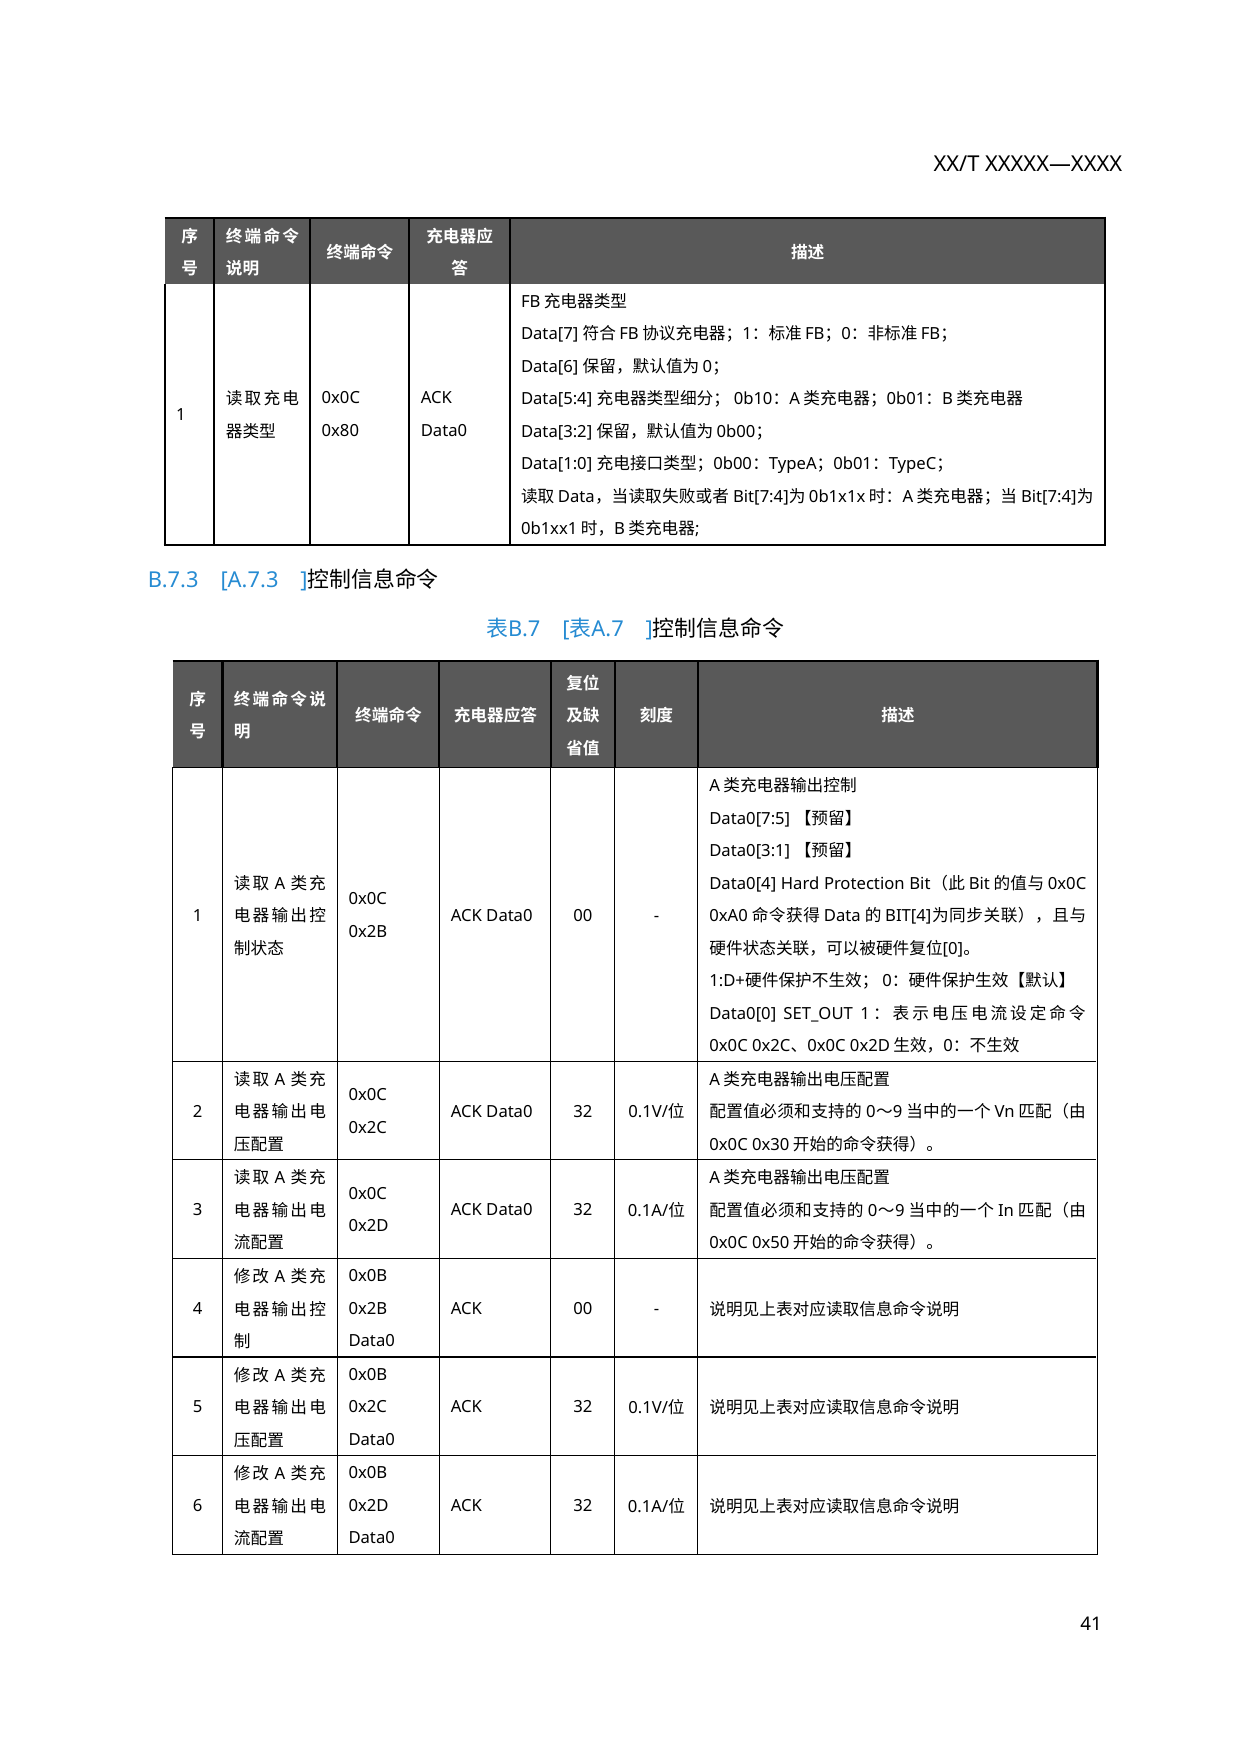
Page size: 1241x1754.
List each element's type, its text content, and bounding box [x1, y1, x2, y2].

table_header 描述 [511, 219, 1104, 284]
table_header 终端命令说明 [215, 219, 309, 284]
table_cell 说明见上表对应读取信息命令说明 [698, 1356, 1097, 1455]
text 控制信息命令 [148, 562, 1122, 594]
table_cell 0x0B 0x2B Data0 [338, 1259, 439, 1356]
table_cell 0x0C 0x2B [338, 768, 439, 1061]
table_cell 32 [551, 1160, 614, 1258]
table_cell 修改A类充电器输出控制 [223, 1259, 337, 1356]
table_header 终端命令 [311, 219, 408, 284]
table_cell 读取A类充电器输出电压配置 [223, 1062, 337, 1159]
table_cell - [615, 768, 697, 1061]
table_cell 1 [173, 768, 222, 1061]
table_cell ACK Data0 [440, 1062, 550, 1159]
table_cell 32 [551, 1358, 614, 1455]
table_cell ACK [440, 1456, 550, 1553]
table_header 终端命令 [338, 662, 438, 767]
table_cell A类充电器输出电压配置 配置值必须和支持的0～9当中的一个Vn匹配（由0x0C 0x30开始的命令获得）。 [698, 1061, 1097, 1159]
table_header 序号 [165, 219, 213, 284]
table_cell 32 [551, 1456, 614, 1553]
table_cell 读取A类充电器输出电流配置 [223, 1160, 337, 1258]
table_cell 说明见上表对应读取信息命令说明 [698, 1455, 1097, 1553]
table_cell 2 [173, 1062, 222, 1159]
table_cell FB充电器类型 Data[7] 符合FB协议充电器；1：标准FB；0：非标准FB； Data[6] 保留，默认值为0； Data[5:4] 充电器类型细分； 0b10：A类充电器；0b01：B类充电器 Data[3:2] 保留，默认值为0b00； Data[1:0] 充电接口类型；0b00：TypeA；0b01：TypeC； 读取Data，当读取失败或者Bit[7:4]为0b1x1x时：A类充电器；当Bit[7:4]为0b1xx1时，B类充电器; [511, 284, 1104, 544]
table_cell 0x0C 0x2C [338, 1062, 439, 1159]
table_header 描述 [699, 662, 1096, 767]
table_cell 0.1V/位 [615, 1062, 697, 1159]
table_cell ACK Data0 [440, 768, 550, 1061]
text 控制信息命令 [148, 611, 1122, 643]
table_cell ACK [440, 1259, 550, 1356]
table_header 充电器应答 [410, 219, 509, 284]
table_cell - [615, 1259, 697, 1356]
table_cell 读取A类充电器输出控制状态 [223, 768, 337, 1061]
table_cell 0.1A/位 [615, 1160, 697, 1258]
table_cell 0x0C 0x80 [311, 284, 408, 544]
table_cell 0.1V/位 [615, 1358, 697, 1455]
table_cell 32 [551, 1062, 614, 1159]
table_cell 0x0C 0x2D [338, 1160, 439, 1258]
table_cell 00 [551, 768, 614, 1061]
table_header 复位及缺省值 [552, 662, 614, 767]
table_header 终端命令说明 [224, 662, 336, 767]
table_cell 读取充电器类型 [215, 284, 309, 544]
table_cell 0x0B 0x2D Data0 [338, 1456, 439, 1553]
table_header 刻度 [616, 662, 697, 767]
table_cell ACK Data0 [410, 284, 509, 544]
table_cell 0.1A/位 [615, 1456, 697, 1553]
table_cell A类充电器输出电压配置 配置值必须和支持的0～9当中的一个In匹配（由0x0C 0x50开始的命令获得）。 [698, 1159, 1097, 1258]
table_cell ACK Data0 [440, 1160, 550, 1258]
table_header 充电器应答 [440, 662, 550, 767]
table_cell 6 [173, 1456, 222, 1553]
table_cell 4 [173, 1259, 222, 1356]
table_cell 5 [173, 1358, 222, 1455]
table_cell 3 [173, 1160, 222, 1258]
table_cell 0x0B 0x2C Data0 [338, 1358, 439, 1455]
table_cell A类充电器输出控制 Data0[7:5] 【预留】 Data0[3:1] 【预留】 Data0[4] Hard Protection Bit（此Bit的值与0x0C 0xA0命令获得Data的BIT[4]为同步关联），且与硬件状态关联，可以被硬件复位[0]。 1:D+硬件保护不生效； 0：硬件保护生效【默认】 Data0[0] SET_OUT 1：表示电压电流设定命令0x0C 0x2C、0x0C 0x2D生效，0：不生效 [698, 768, 1097, 1061]
table_cell 1 [166, 284, 213, 544]
table_header 序号 [173, 662, 221, 767]
table_cell 修改A类充电器输出电压配置 [223, 1358, 337, 1455]
table_cell 00 [551, 1259, 614, 1356]
table_cell 修改A类充电器输出电流配置 [223, 1456, 337, 1553]
table_cell ACK [440, 1358, 550, 1455]
table_cell 说明见上表对应读取信息命令说明 [698, 1258, 1097, 1356]
